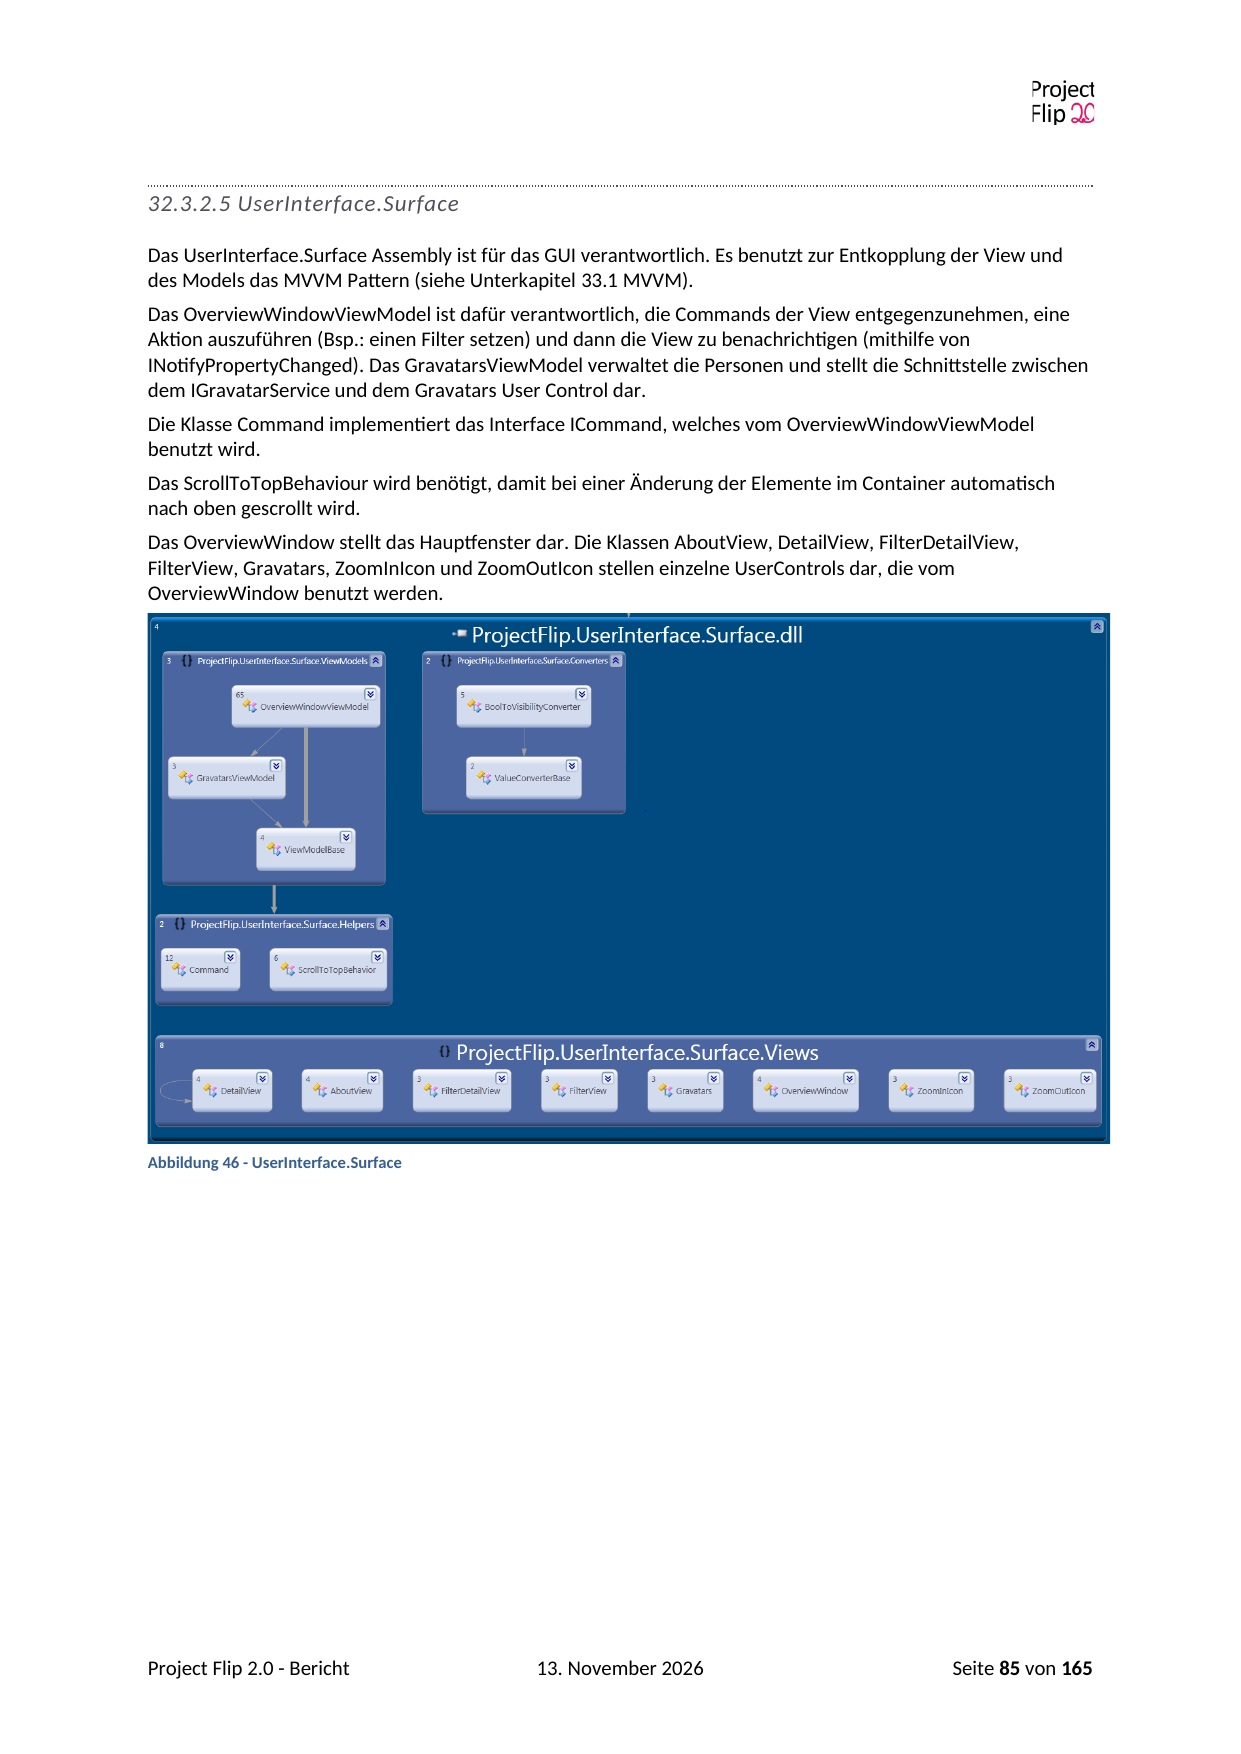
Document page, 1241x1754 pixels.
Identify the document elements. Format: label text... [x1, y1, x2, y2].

text Das OverviewWindowViewModel ist dafür verantwortlich, die Commands der View entgegenzunehmen, eine Aktion auszuführen (Bsp.: einen Filter setzen) und dann die View zu benachrichtigen (mithilfe von INotifyPropertyChanged). Das GravatarsViewModel verwaltet die Personen und stellt die Schnittstelle zwischen dem IGravatarService und dem Gravatars User Control dar. [148, 301, 1093, 403]
text Das UserInterface.Surface Assembly ist für das GUI verantwortlich. Es benutzt zur Entkopplung der View und des Models das MVVM Pattern (siehe Unterkapitel 4.1 MVVM). [148, 242, 1093, 293]
picture [147, 613, 1111, 1144]
text Das ScrollToTopBehaviour wird benötigt, damit bei einer Änderung der Elemente im Container automatisch nach oben gescrollt wird. [148, 470, 1093, 521]
text Das OverviewWindow stellt das Hauptfenster dar. Die Klassen AboutView, DetailView, FilterDetailView, FilterView, Gravatars, ZoomInIcon und ZoomOutIcon stellen einzelne UserControls dar, die vom OverviewWindow benutzt werden. [148, 529, 1093, 606]
subtitle UserInterface.Surface [148, 185, 1093, 217]
picture [1081, 79, 1097, 124]
text Die Klasse Command implementiert das Interface ICommand, welches vom OverviewWindowViewModel benutzt wird. [148, 411, 1093, 462]
text Abbildung 18 - UserInterface.Surface [148, 1152, 1093, 1172]
